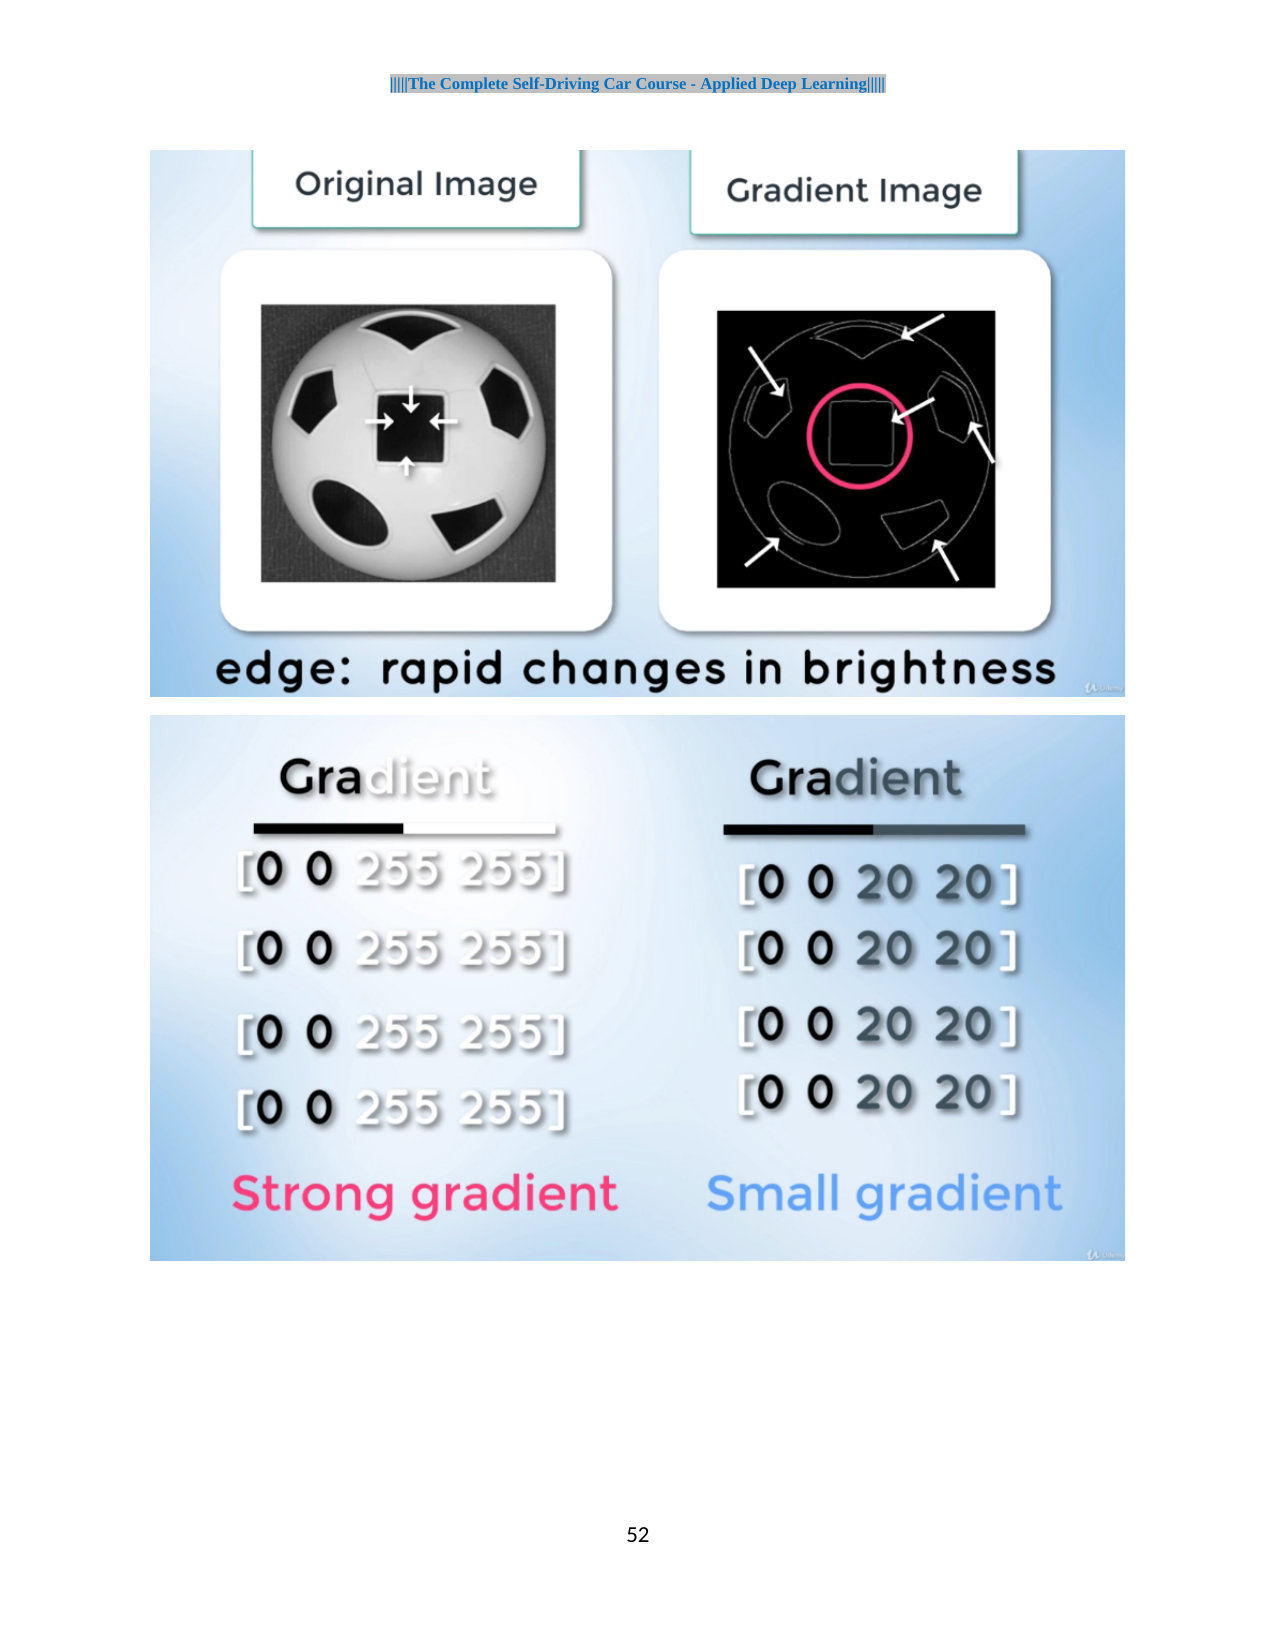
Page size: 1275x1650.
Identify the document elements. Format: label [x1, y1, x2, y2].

picture [150, 150, 1125, 697]
picture [150, 715, 1125, 1261]
